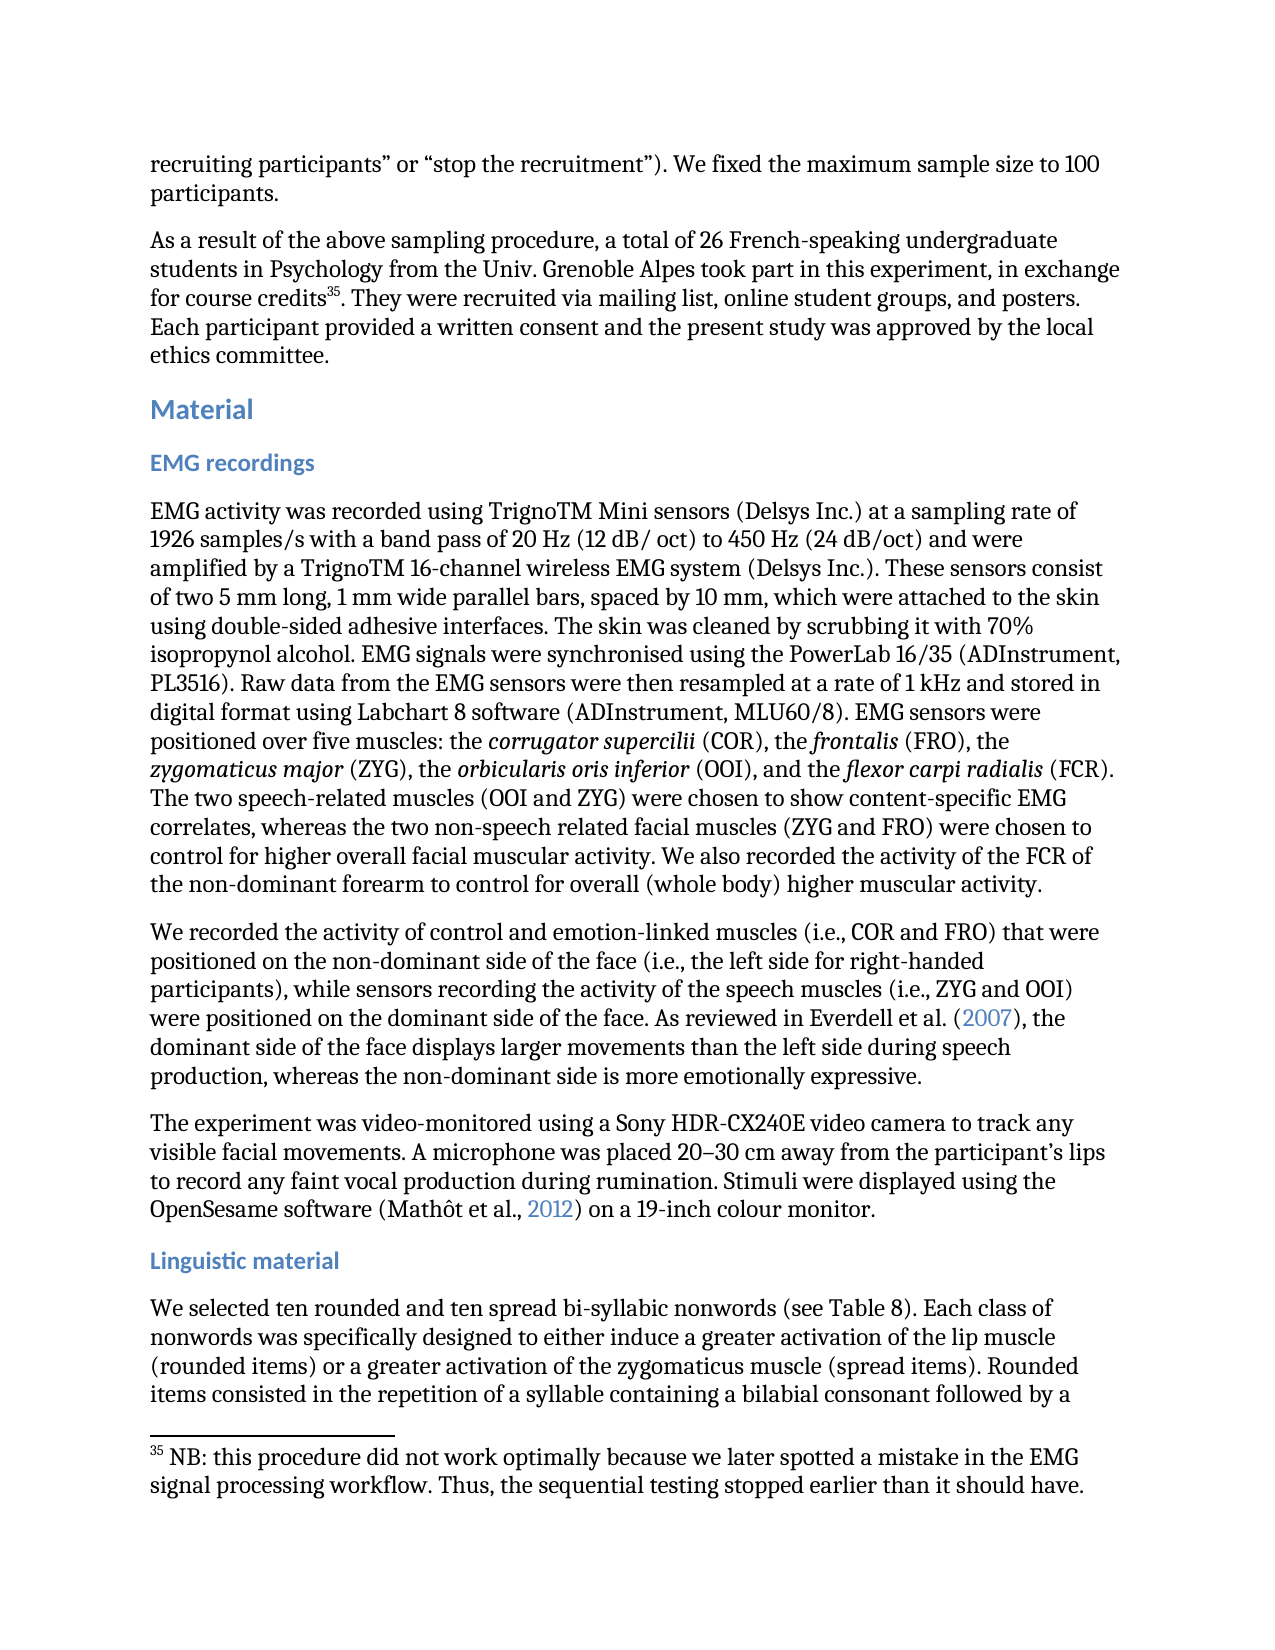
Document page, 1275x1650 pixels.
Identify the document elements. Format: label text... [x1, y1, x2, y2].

text The experiment was video-monitored using a Sony HDR-CX240E video camera to track any visible facial movements. A microphone was placed 20–30 cm away from the participant’s lips to record any faint vocal production during rumination. Stimuli were displayed using the OpenSesame software (Mathôt et al., 2012) on a 19-inch colour monitor. [150, 1109, 1125, 1224]
text EMG activity was recorded using TrignoTM Mini sensors (Delsys Inc.) at a sampling rate of 1926 samples/s with a band pass of 20 Hz (12 dB/ oct) to 450 Hz (24 dB/oct) and were amplified by a TrignoTM 16-channel wireless EMG system (Delsys Inc.). These sensors consist of two 5 mm long, 1 mm wide parallel bars, spaced by 10 mm, which were attached to the skin using double-sided adhesive interfaces. The skin was cleaned by scrubbing it with 70% isopropynol alcohol. EMG signals were synchronised using the PowerLab 16/35 (ADInstrument, PL3516). Raw data from the EMG sensors were then resampled at a rate of 1 kHz and stored in digital format using Labchart 8 software (ADInstrument, MLU60/8). EMG sensors were positioned over five muscles: the corrugator supercilii (COR), the frontalis (FRO), the zygomaticus major (ZYG), the orbicularis oris inferior (OOI), and the flexor carpi radialis (FCR). The two speech-related muscles (OOI and ZYG) were chosen to show content-specific EMG correlates, whereas the two non-speech related facial muscles (ZYG and FRO) were chosen to control for higher overall facial muscular activity. We also recorded the activity of the FCR of the non-dominant forearm to control for overall (whole body) higher muscular activity. [150, 497, 1125, 899]
text We recorded the activity of control and emotion-linked muscles (i.e., COR and FRO) that were positioned on the non-dominant side of the face (i.e., the left side for right-handed participants), while sensors recording the activity of the speech muscles (i.e., ZYG and OOI) were positioned on the dominant side of the face. As reviewed in Everdell et al. (2007), the dominant side of the face displays larger movements than the left side during speech production, whereas the non-dominant side is more emotionally expressive. [150, 918, 1125, 1090]
subtitle Material [150, 391, 1125, 426]
subtitle Linguistic material [150, 1245, 1125, 1275]
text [150, 1294, 1125, 1409]
subtitle EMG recordings [150, 447, 1125, 478]
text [150, 150, 1125, 207]
text As a result of the above sampling procedure, a total of 26 French-speaking undergraduate students in Psychology from the Univ. Grenoble Alpes took part in this experiment, in exchange for course credits. They were recruited via mailing list, online student groups, and posters. Each participant provided a written consent and the present study was approved by the local ethics committee. [150, 226, 1125, 370]
